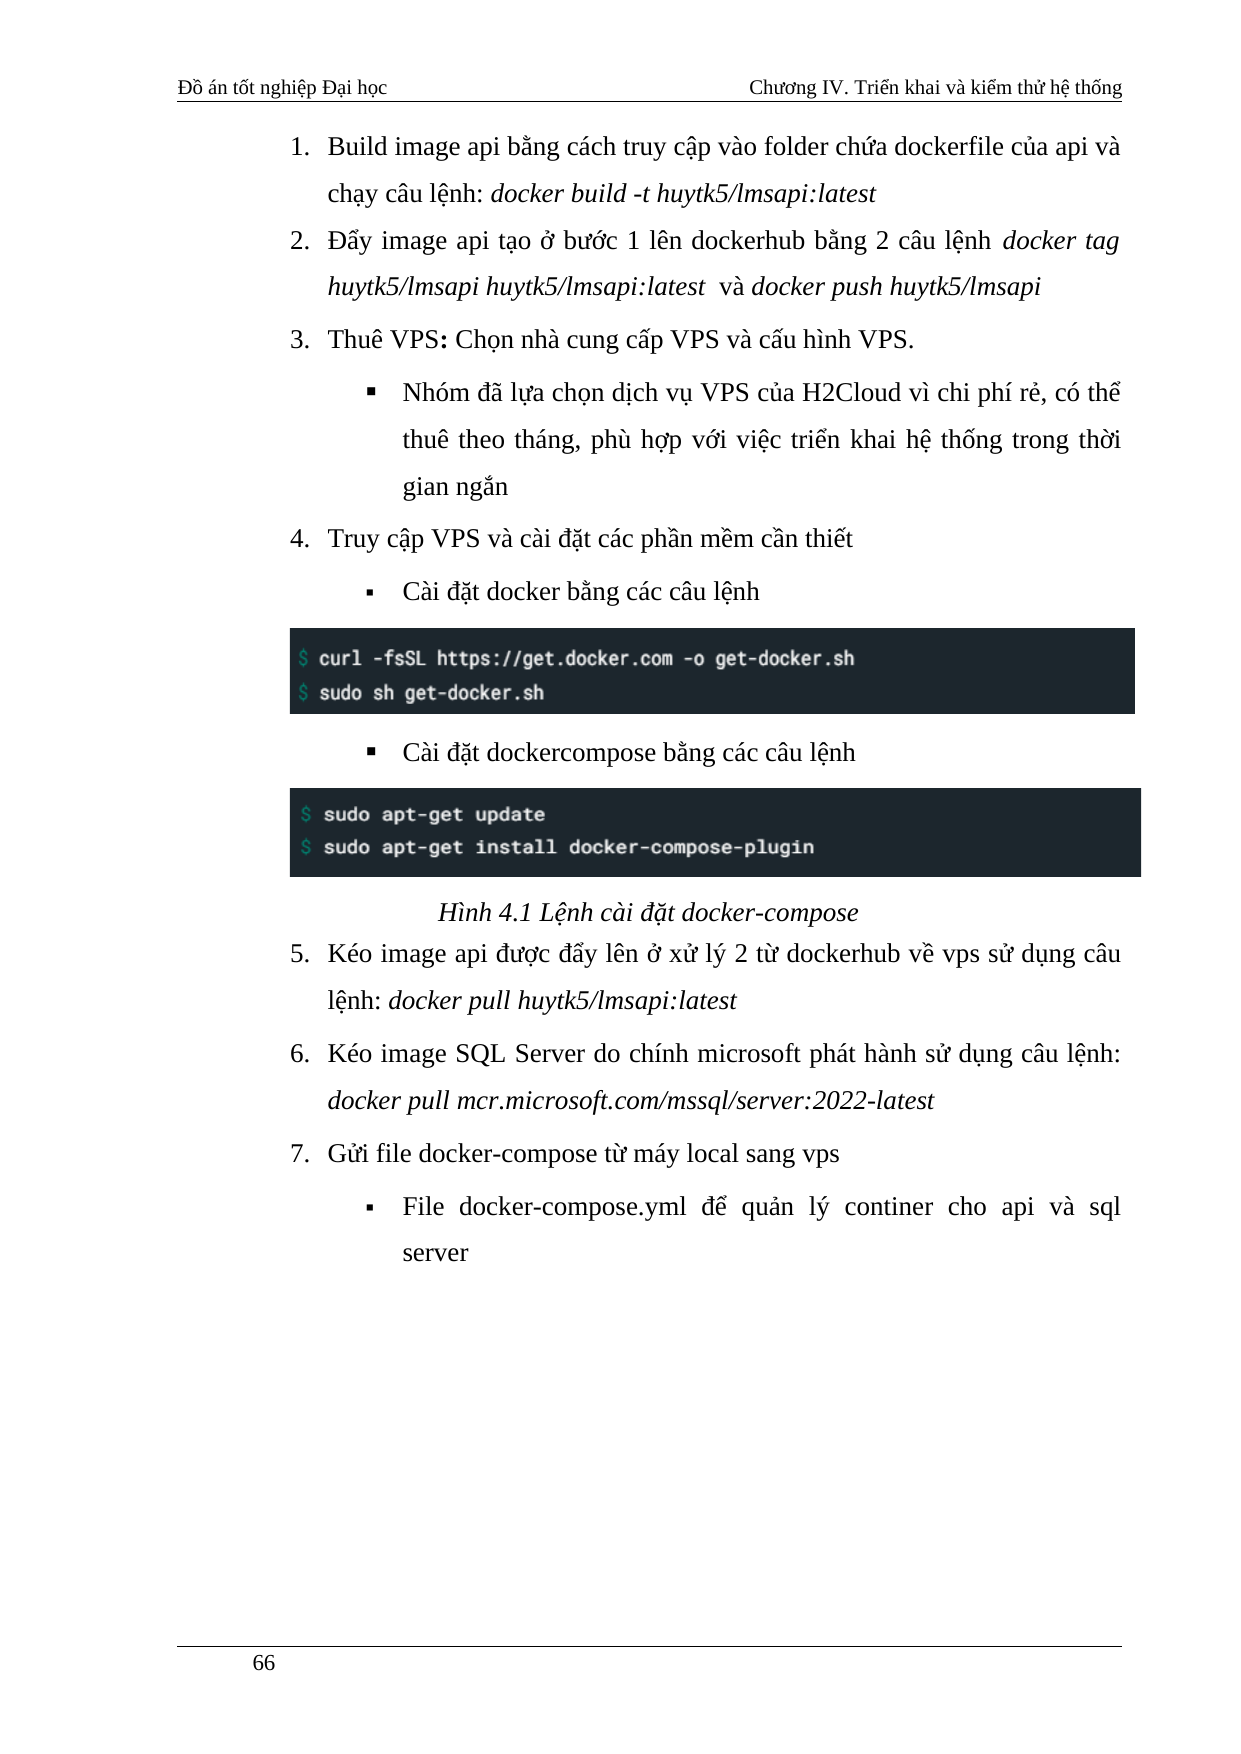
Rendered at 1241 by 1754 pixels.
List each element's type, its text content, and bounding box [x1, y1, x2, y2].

picture [289, 628, 1135, 714]
picture [289, 788, 1142, 877]
list Kéo image SQL Server do chính microsoft phát hành sử dụng câu lệnh: docker pull mcr.microsoft.com/mssql/server:2022-latest [290, 1037, 1122, 1115]
list Kéo image api được đẩy lên ở xử lý 2 từ dockerhub về vps sử dụng câu lệnh: docker pull huytk5/lmsapi:latest [290, 938, 1122, 1015]
list Build image api bằng cách truy cập vào folder chứa dockerfile của api và chạy câu lệnh: docker build -t huytk5/lmsapi:latest [290, 130, 1122, 208]
list Cài đặt docker bằng các câu lệnh [365, 576, 1122, 607]
list Truy cập VPS và cài đặt các phần mềm cần thiết [290, 523, 1122, 554]
list Gửi file docker-compose từ máy local sang vps [290, 1137, 1122, 1168]
list File docker-compose.yml để quản lý continer cho api và sql server [365, 1190, 1122, 1267]
list Cài đặt dockercompose bằng các câu lệnh [365, 736, 1122, 767]
list Nhóm đã lựa chọn dịch vụ VPS của H2Cloud vì chi phí rẻ, có thể thuê theo tháng, phù hợp với việc triển khai hệ thống trong thời gian ngắn [365, 376, 1122, 501]
list Thuê VPS: Chọn nhà cung cấp VPS và cấu hình VPS. [290, 323, 1122, 354]
list Đẩy image api tạo ở bước 1 lên dockerhub bằng 2 câu lệnh docker tag huytk5/lmsapi huytk5/lmsapi:latest và docker push huytk5/lmsapi [290, 224, 1122, 302]
subtitle Hình 4.1 Lệnh cài đặt docker-compose [177, 896, 1122, 927]
